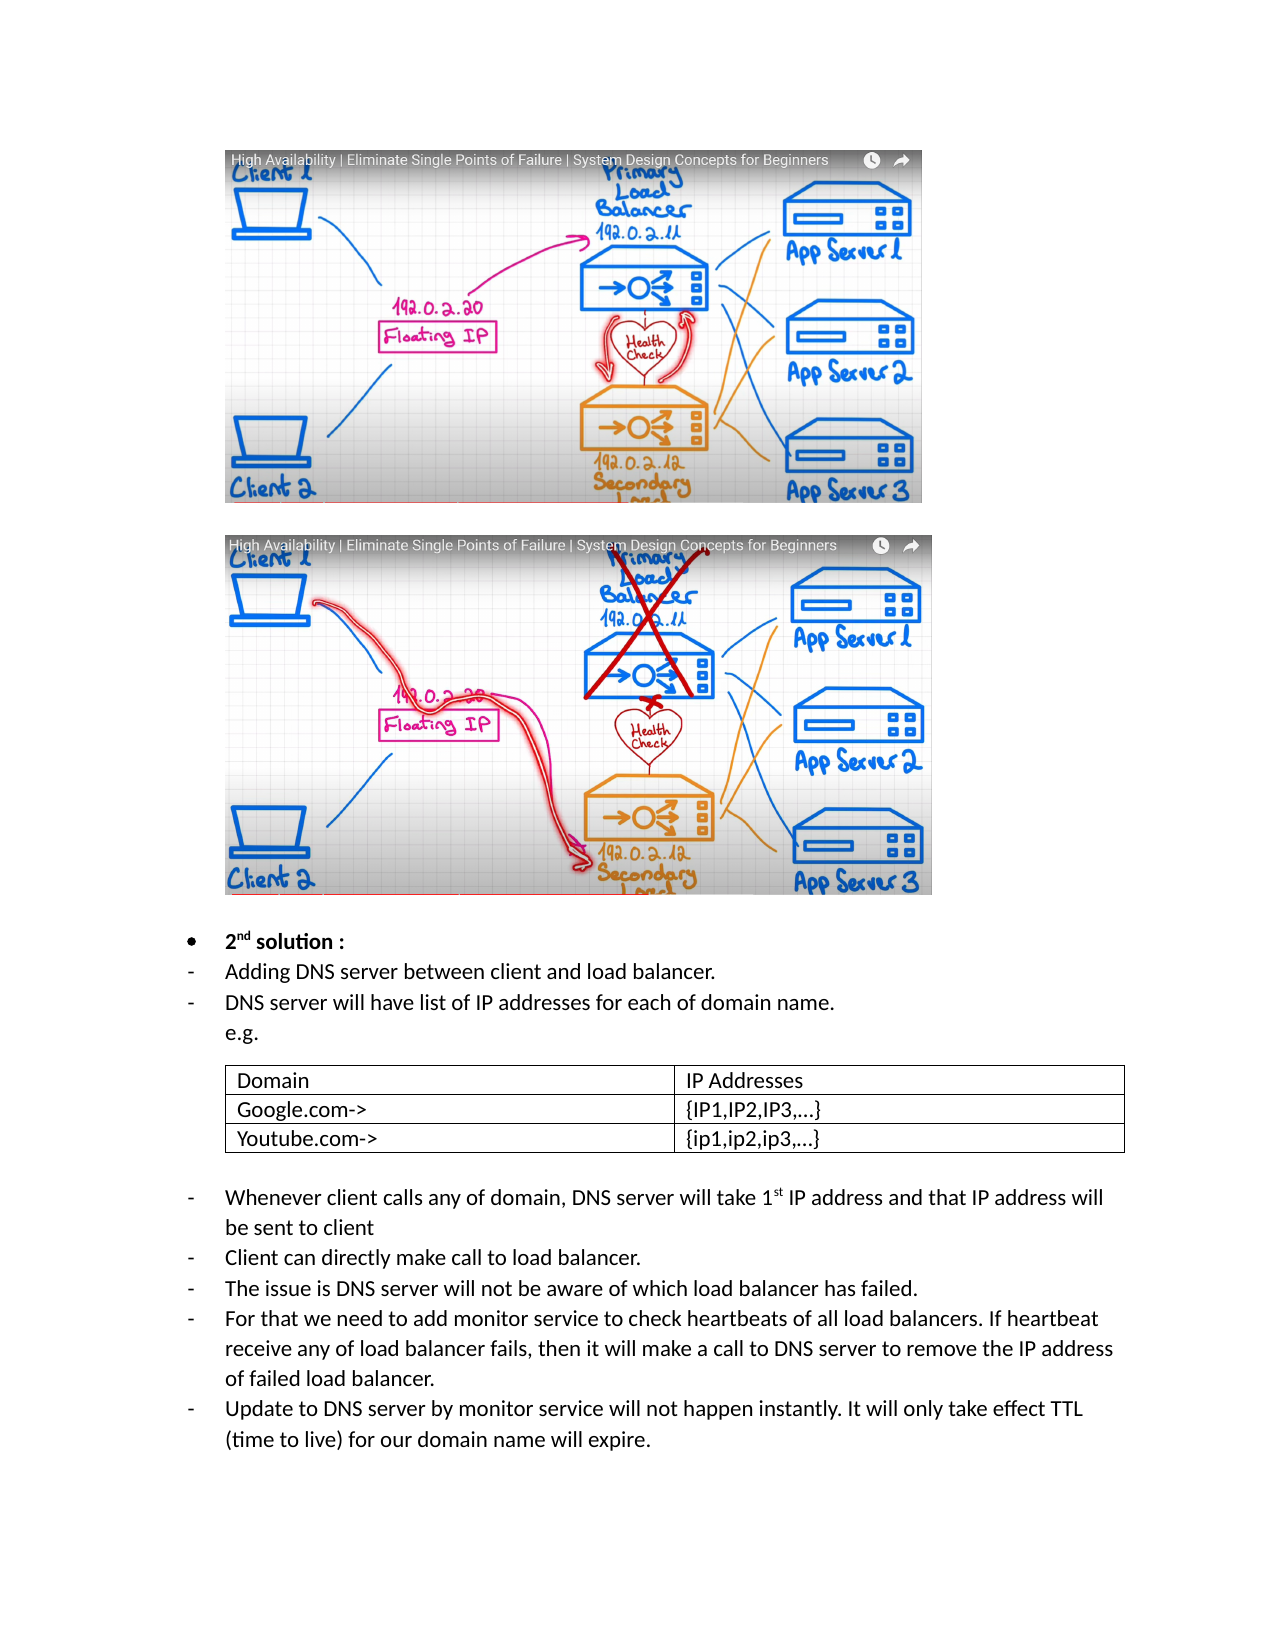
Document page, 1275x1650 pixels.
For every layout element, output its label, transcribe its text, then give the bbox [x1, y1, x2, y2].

picture [225, 150, 922, 503]
table_cell Google.com-> [226, 1095, 674, 1123]
list The issue is DNS server will not be aware of which load balancer has failed. [187, 1274, 1125, 1302]
list e.g. [225, 1018, 1125, 1046]
table_cell Youtube.com-> [226, 1124, 674, 1152]
list For that we need to add monitor service to check heartbeats of all load balancers. If heartbeat receive any of load balancer fails, then it will make a call to DNS server to remove the IP address of failed load balancer. [187, 1304, 1125, 1392]
list 2nd solution : [187, 927, 1125, 955]
table_header IP Addresses [675, 1066, 1124, 1094]
list Whenever client calls any of domain, DNS server will take 1st IP address and that IP address will be sent to client [187, 1183, 1125, 1241]
list DNS server will have list of IP addresses for each of domain name. [187, 988, 1125, 1016]
table_cell {ip1,ip2,ip3,…} [675, 1124, 1124, 1152]
table_header Domain [226, 1066, 674, 1094]
list Update to DNS server by monitor service will not happen instantly. It will only take effect TTL (time to live) for our domain name will expire. [187, 1394, 1125, 1453]
picture [225, 535, 932, 895]
list Adding DNS server between client and load balancer. [187, 957, 1125, 985]
table_cell {IP1,IP2,IP3,…} [675, 1095, 1124, 1123]
list Client can directly make call to load balancer. [187, 1243, 1125, 1272]
